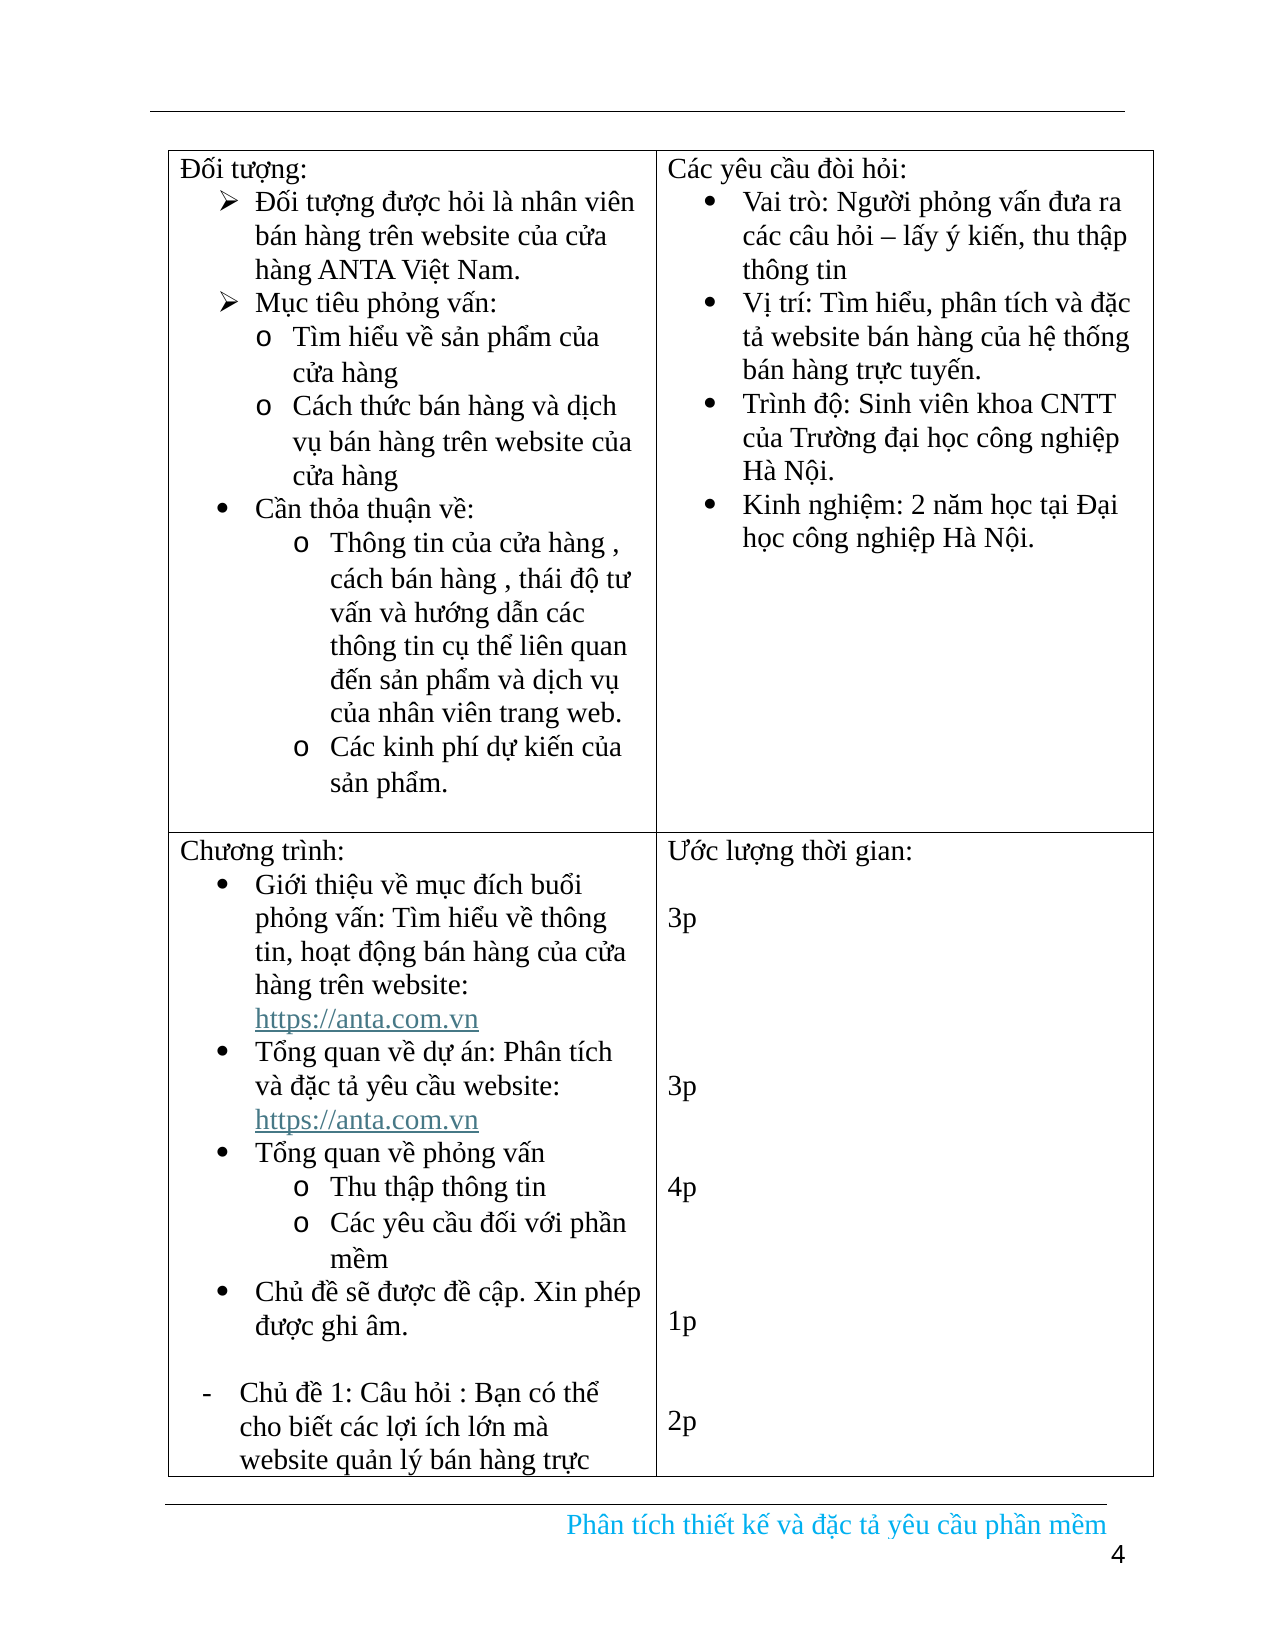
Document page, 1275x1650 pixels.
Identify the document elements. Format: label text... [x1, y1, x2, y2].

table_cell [657, 833, 1153, 1476]
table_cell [169, 833, 656, 1476]
table_cell Các yêu cầu đòi hỏi: Vai trò: Người phỏng vấn đưa ra các câu hỏi – lấy ý kiến, thu thập thông tin Vị trí: Tìm hiểu, phân tích và đặc tả website bán hàng của hệ thống bán hàng trực tuyến. Trình độ: Sinh viên khoa CNTT của Trường đại học công nghiệp Hà Nội. Kinh nghiệm: 2 năm học tại Đại học công nghiệp Hà Nội. [657, 151, 1153, 832]
table_cell Đối tượng: Đối tượng được hỏi là nhân viên bán hàng trên website của cửa hàng ANTA Việt Nam. Mục tiêu phỏng vấn: Tìm hiểu về sản phẩm của cửa hàng Cách thức bán hàng và dịch vụ bán hàng trên website của cửa hàng Cần thỏa thuận về: Thông tin của cửa hàng , cách bán hàng , thái độ tư vấn và hướng dẫn các thông tin cụ thể liên quan đến sản phẩm và dịch vụ của nhân viên trang web. Các kinh phí dự kiến của sản phẩm. [169, 151, 656, 832]
